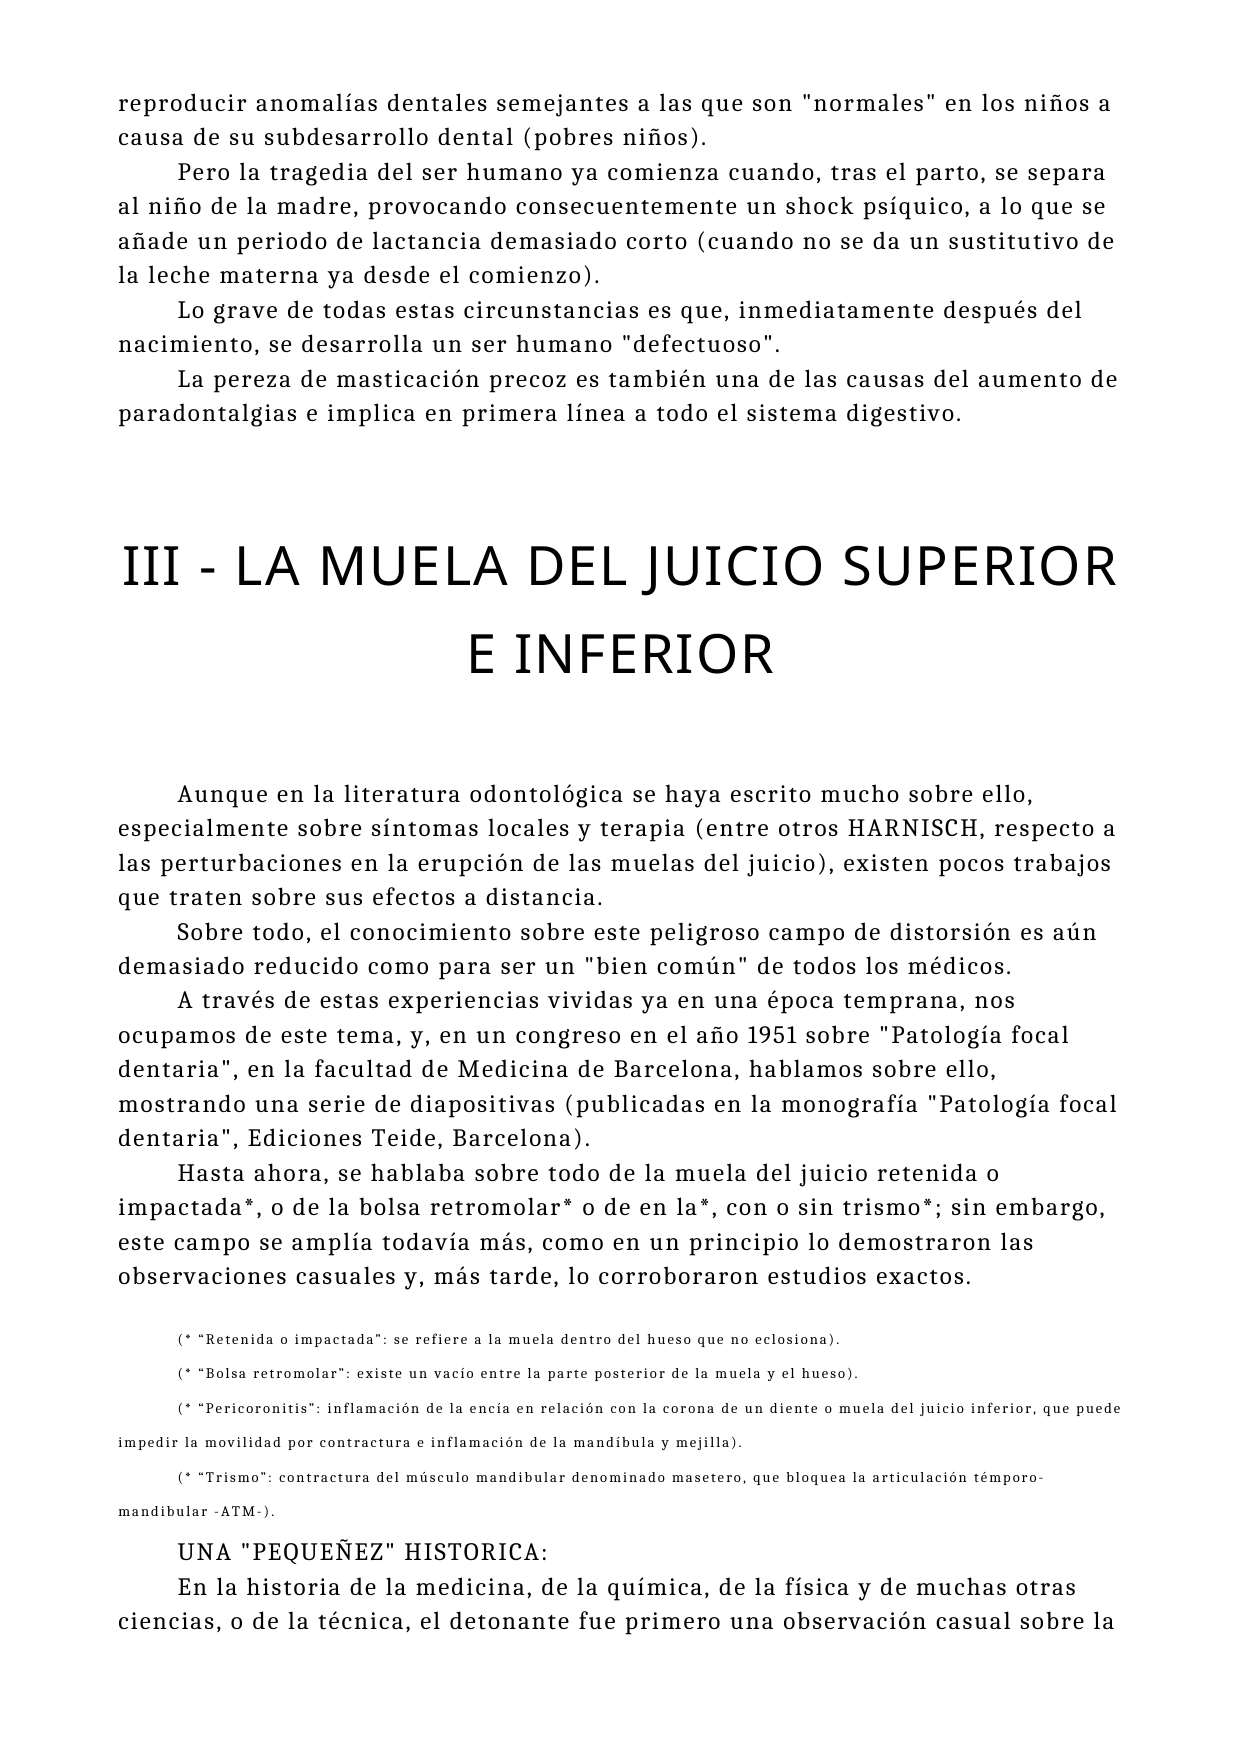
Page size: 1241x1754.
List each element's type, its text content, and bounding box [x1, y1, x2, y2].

text Sobre todo, el conocimiento sobre este peligroso campo de distorsión es aún demasiado reducido como para ser un "bien común" de todos los médicos. [118, 917, 1122, 981]
text La pereza de masticación precoz es también una de las causas del aumento de paradontalgias e implica en primera línea a todo el sistema digestivo. [118, 364, 1122, 428]
text Lo grave de todas estas circunstancias es que, inmediatamente después del nacimiento, se desarrolla un ser humano "defectuoso". [118, 296, 1122, 359]
text (* “Bolsa retromolar”: existe un vacío entre la parte posterior de la muela y el hueso). [118, 1366, 1122, 1394]
subtitle III - LA MUELA DEL JUICIO SUPERIOR E INFERIOR [118, 527, 1122, 689]
text Hasta ahora, se hablaba sobre todo de la muela del juicio retenida o impactada*, o de la bolsa retromolar* o de en la*, con o sin trismo*; sin embargo, este campo se amplía todavía más, como en un principio lo demostraron las observaciones casuales y, más tarde, lo corroboraron estudios exactos. [118, 1159, 1122, 1291]
text Pero la tragedia del ser humano ya comienza cuando, tras el parto, se separa al niño de la madre, provocando consecuentemente un shock psíquico, a lo que se añade un periodo de lactancia demasiado corto (cuando no se da un sustitutivo de la leche materna ya desde el comienzo). [118, 158, 1122, 290]
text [118, 89, 1122, 152]
text (* “Trismo”: contractura del músculo mandibular denominado masetero, que bloquea la articulación témporo-mandibular -ATM-). [118, 1469, 1122, 1532]
text (* “Retenida o impactada”: se refiere a la muela dentro del hueso que no eclosiona). [118, 1331, 1122, 1360]
text (* “Pericoronitis”: inflamación de la encía en relación con la corona de un diente o muela del juicio inferior, que puede impedir la movilidad por contractura e inflamación de la mandíbula y mejilla). [118, 1400, 1122, 1463]
text Aunque en la literatura odontológica se haya escrito mucho sobre ello, especialmente sobre síntomas locales y terapia (entre otros HARNISCH, respecto a las perturbaciones en la erupción de las muelas del juicio), existen pocos trabajos que traten sobre sus efectos a distancia. [118, 779, 1122, 912]
text UNA "PEQUEÑEZ" HISTORICA: [118, 1538, 1122, 1567]
text A través de estas experiencias vividas ya en una época temprana, nos ocupamos de este tema, y, en un congreso en el año 1951 sobre "Patología focal dentaria", en la facultad de Medicina de Barcelona, hablamos sobre ello, mostrando una serie de diapositivas (publicadas en la monografía "Patología focal dentaria", Ediciones Teide, Barcelona). [118, 986, 1122, 1153]
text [118, 1572, 1122, 1636]
